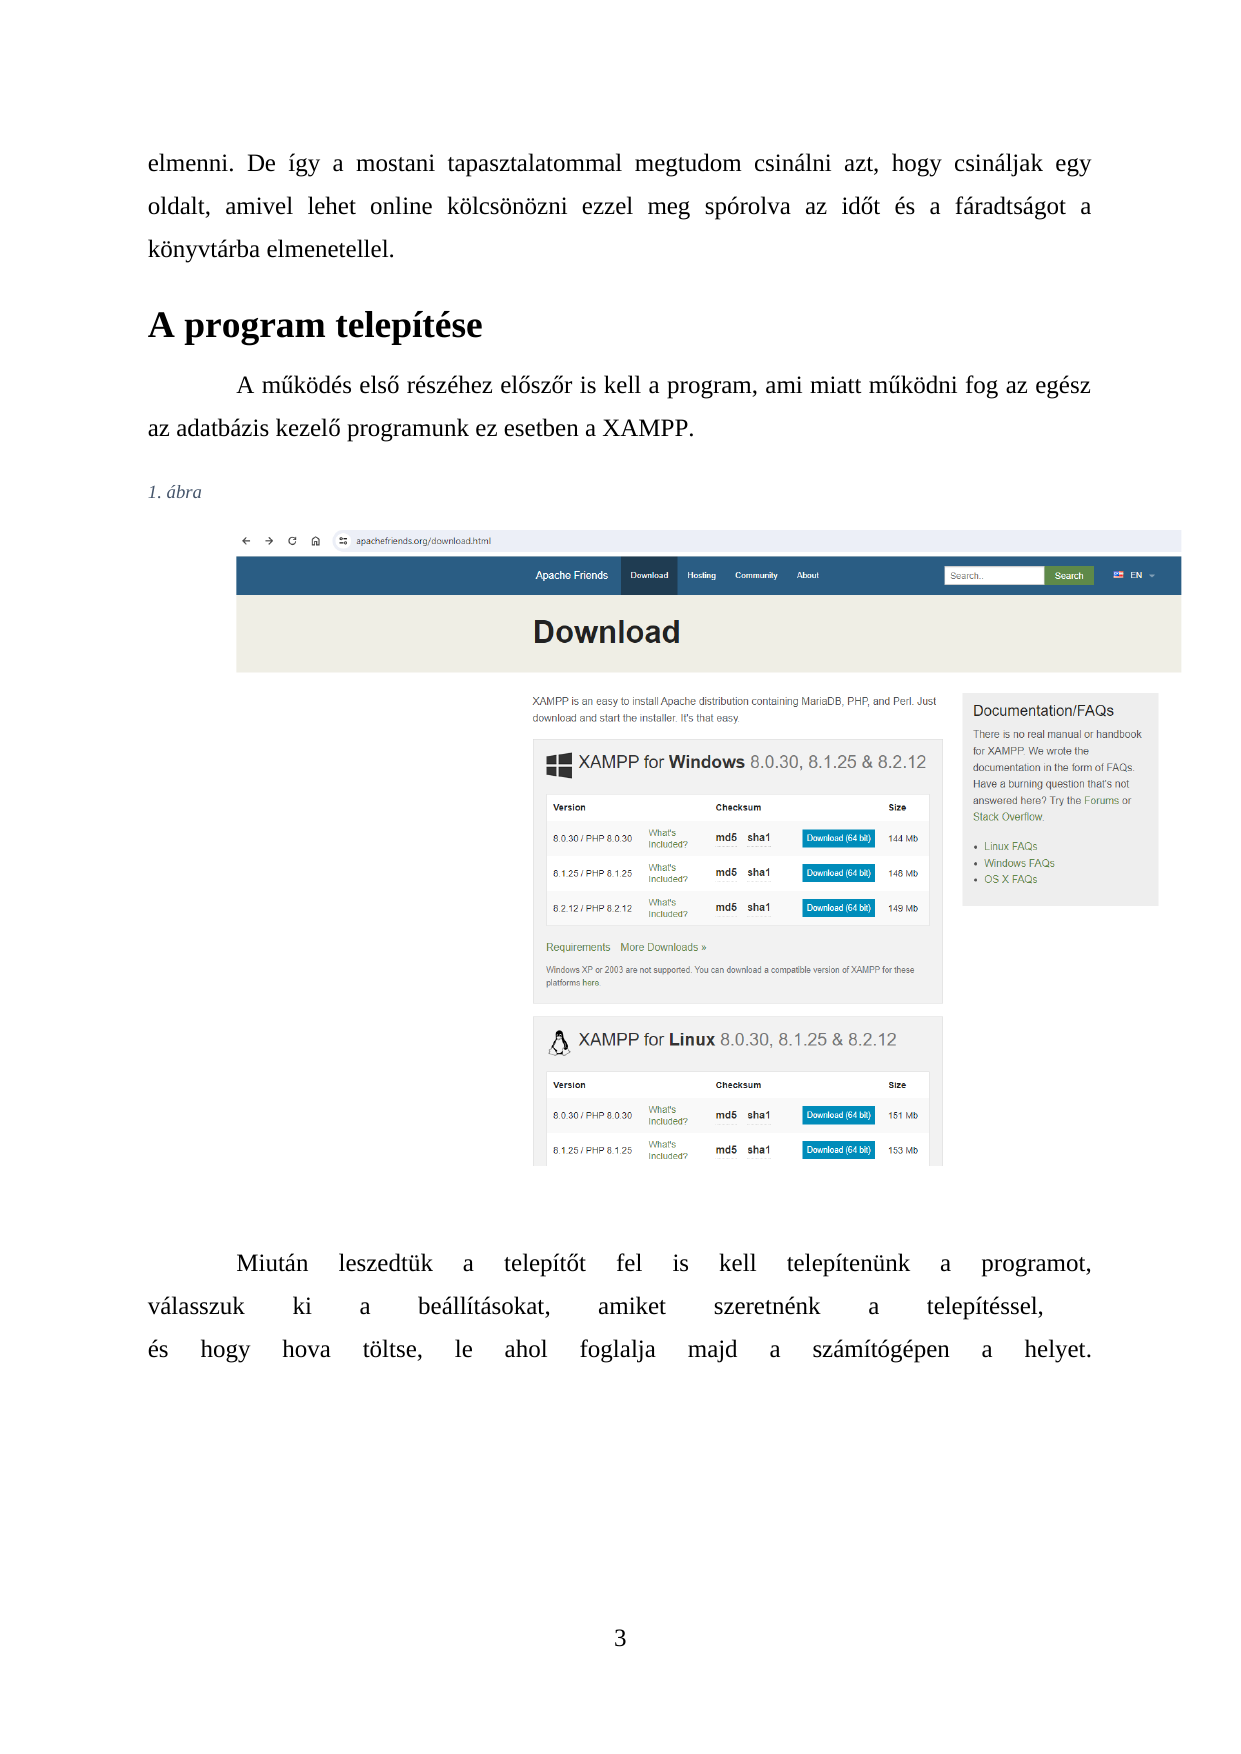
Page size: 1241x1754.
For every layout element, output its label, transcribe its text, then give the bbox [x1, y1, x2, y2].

picture [236, 527, 1182, 1166]
subtitle A program telepítése [148, 302, 1093, 345]
text 1. ábra [148, 481, 1093, 503]
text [148, 148, 1093, 263]
text A működés első részéhez előszőr is kell a program, ami miatt működni fog az egész az adatbázis kezelő programunk ez esetben a XAMPP. [148, 370, 1093, 442]
text Miután leszedtük a telepítőt fel is kell telepítenünk a programot, válasszuk ki a beállításokat, amiket szeretnénk a telepítéssel, és hogy hova töltse, le ahol foglalja majd a számítógépen a helyet. [148, 1248, 1093, 1406]
